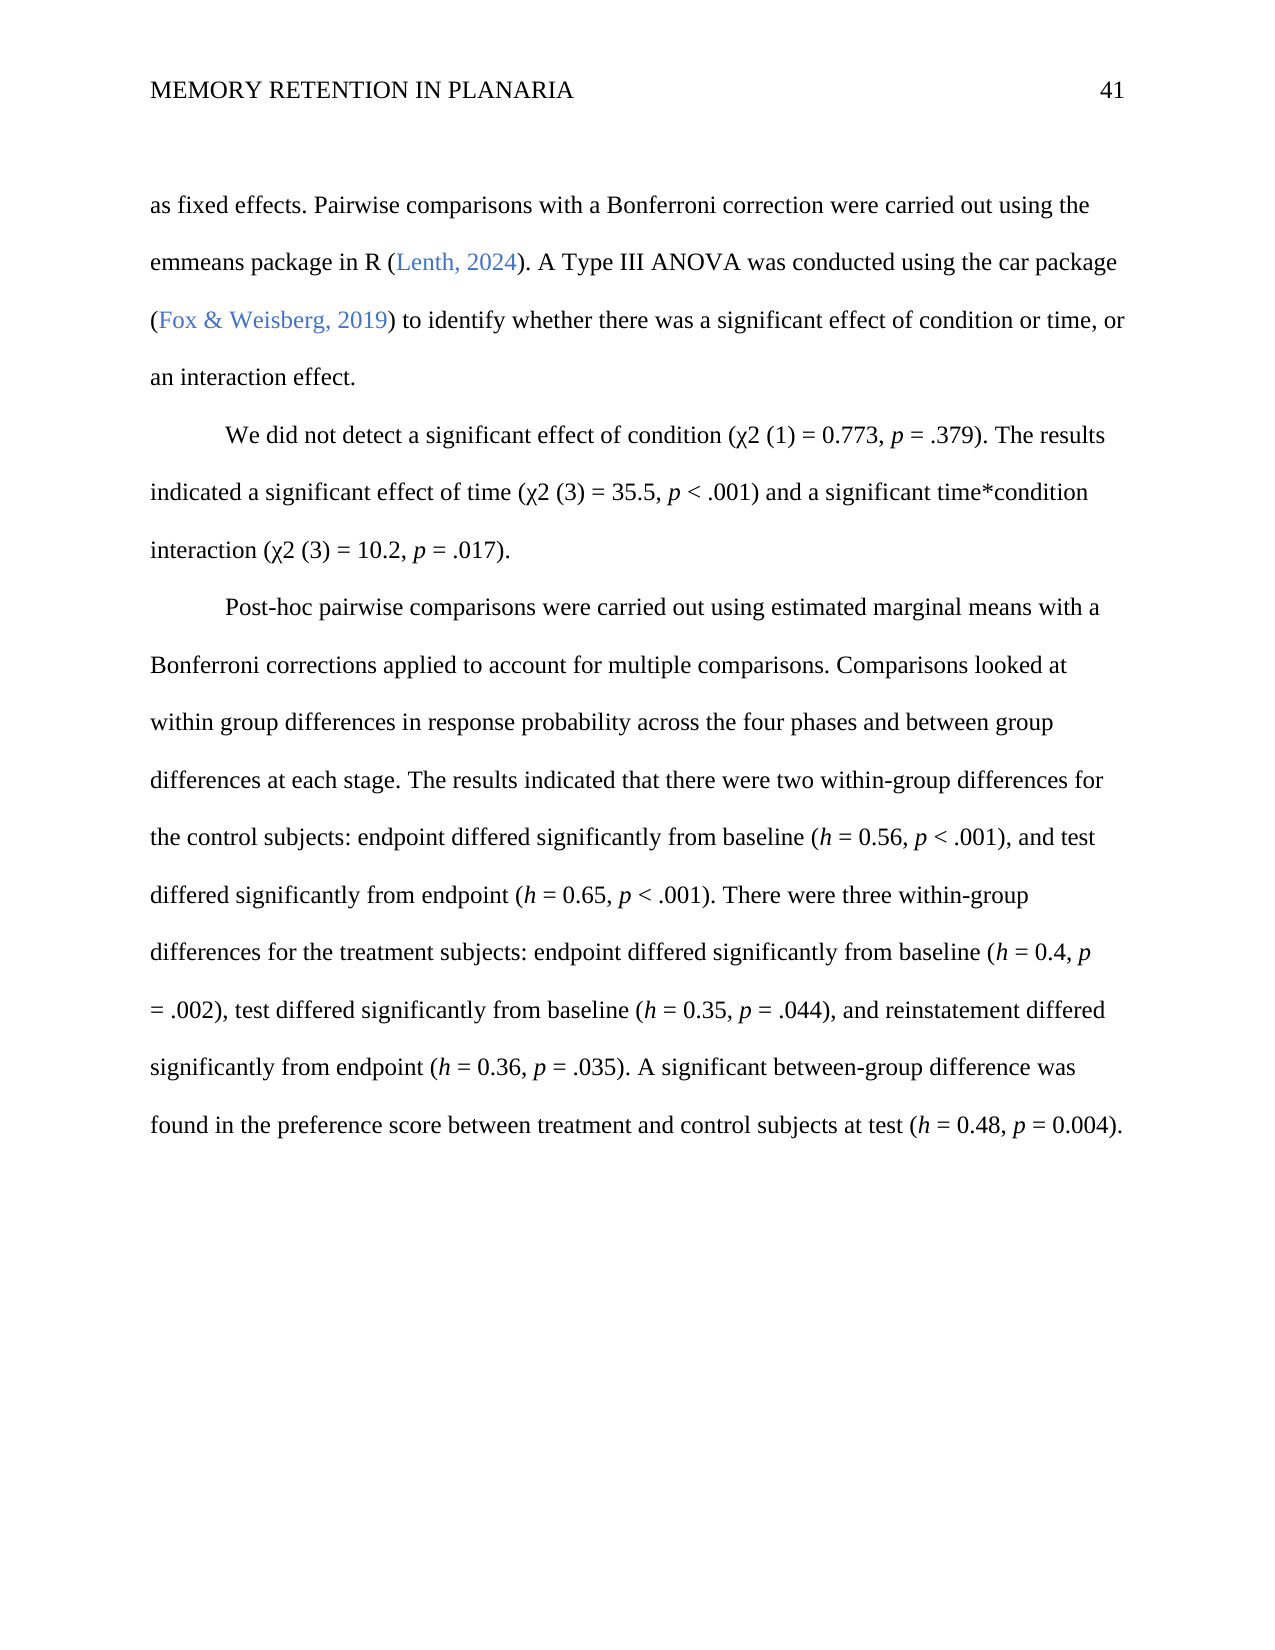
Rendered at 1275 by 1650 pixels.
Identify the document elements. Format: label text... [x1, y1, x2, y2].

text Post-hoc pairwise comparisons were carried out using estimated marginal means with a Bonferroni corrections applied to account for multiple comparisons. Comparisons looked at within group differences in response probability across the four phases and between group differences at each stage. The results indicated that there were two within-group differences for the control subjects: endpoint differed significantly from baseline (h = 0.56, p < .001), and test differed significantly from endpoint (h = 0.65, p < .001). There were three within-group differences for the treatment subjects: endpoint differed significantly from baseline (h = 0.4, p = .002), test differed significantly from baseline (h = 0.35, p = .044), and reinstatement differed significantly from endpoint (h = 0.36, p = .035). A significant between-group difference was found in the preference score between treatment and control subjects at test (h = 0.48, p = 0.004). [150, 592, 1125, 1139]
text We did not detect a significant effect of condition (χ2 (1) = 0.773, p = .379). The results indicated a significant effect of time (χ2 (3) = 35.5, p < .001) and a significant time*condition interaction (χ2 (3) = 10.2, p = .017). [150, 420, 1125, 564]
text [150, 190, 1125, 391]
